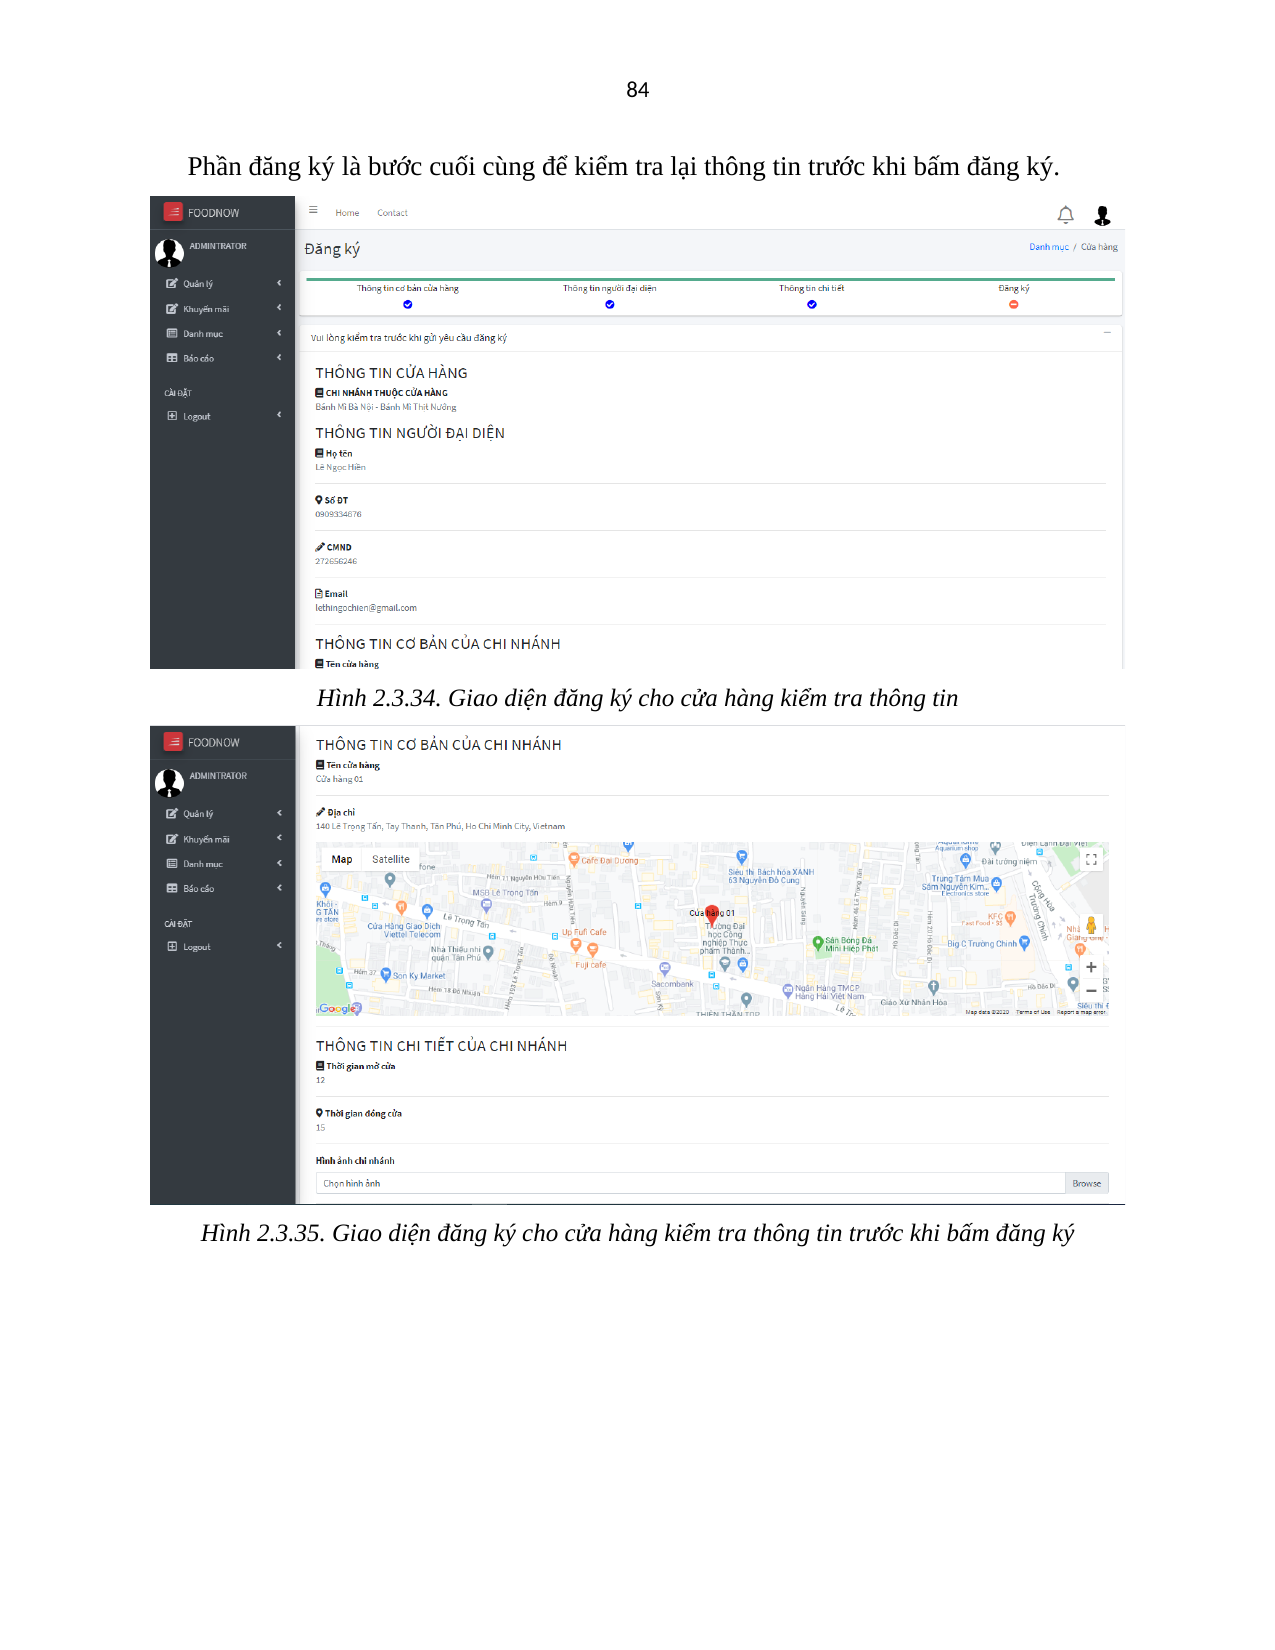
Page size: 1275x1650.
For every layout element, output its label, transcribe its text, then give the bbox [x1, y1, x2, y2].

list Phần đăng ký là bước cuối cùng để kiểm tra lại thông tin trước khi bấm đăng ký. [150, 150, 1125, 181]
picture [150, 725, 1125, 1205]
picture [150, 196, 1125, 669]
list Hình 2.3.35. Giao diện đăng ký cho cửa hàng kiểm tra thông tin trước khi bấm đăng ký [150, 1218, 1125, 1247]
list Hình 2.3.34. Giao diện đăng ký cho cửa hàng kiểm tra thông tin [150, 683, 1125, 711]
